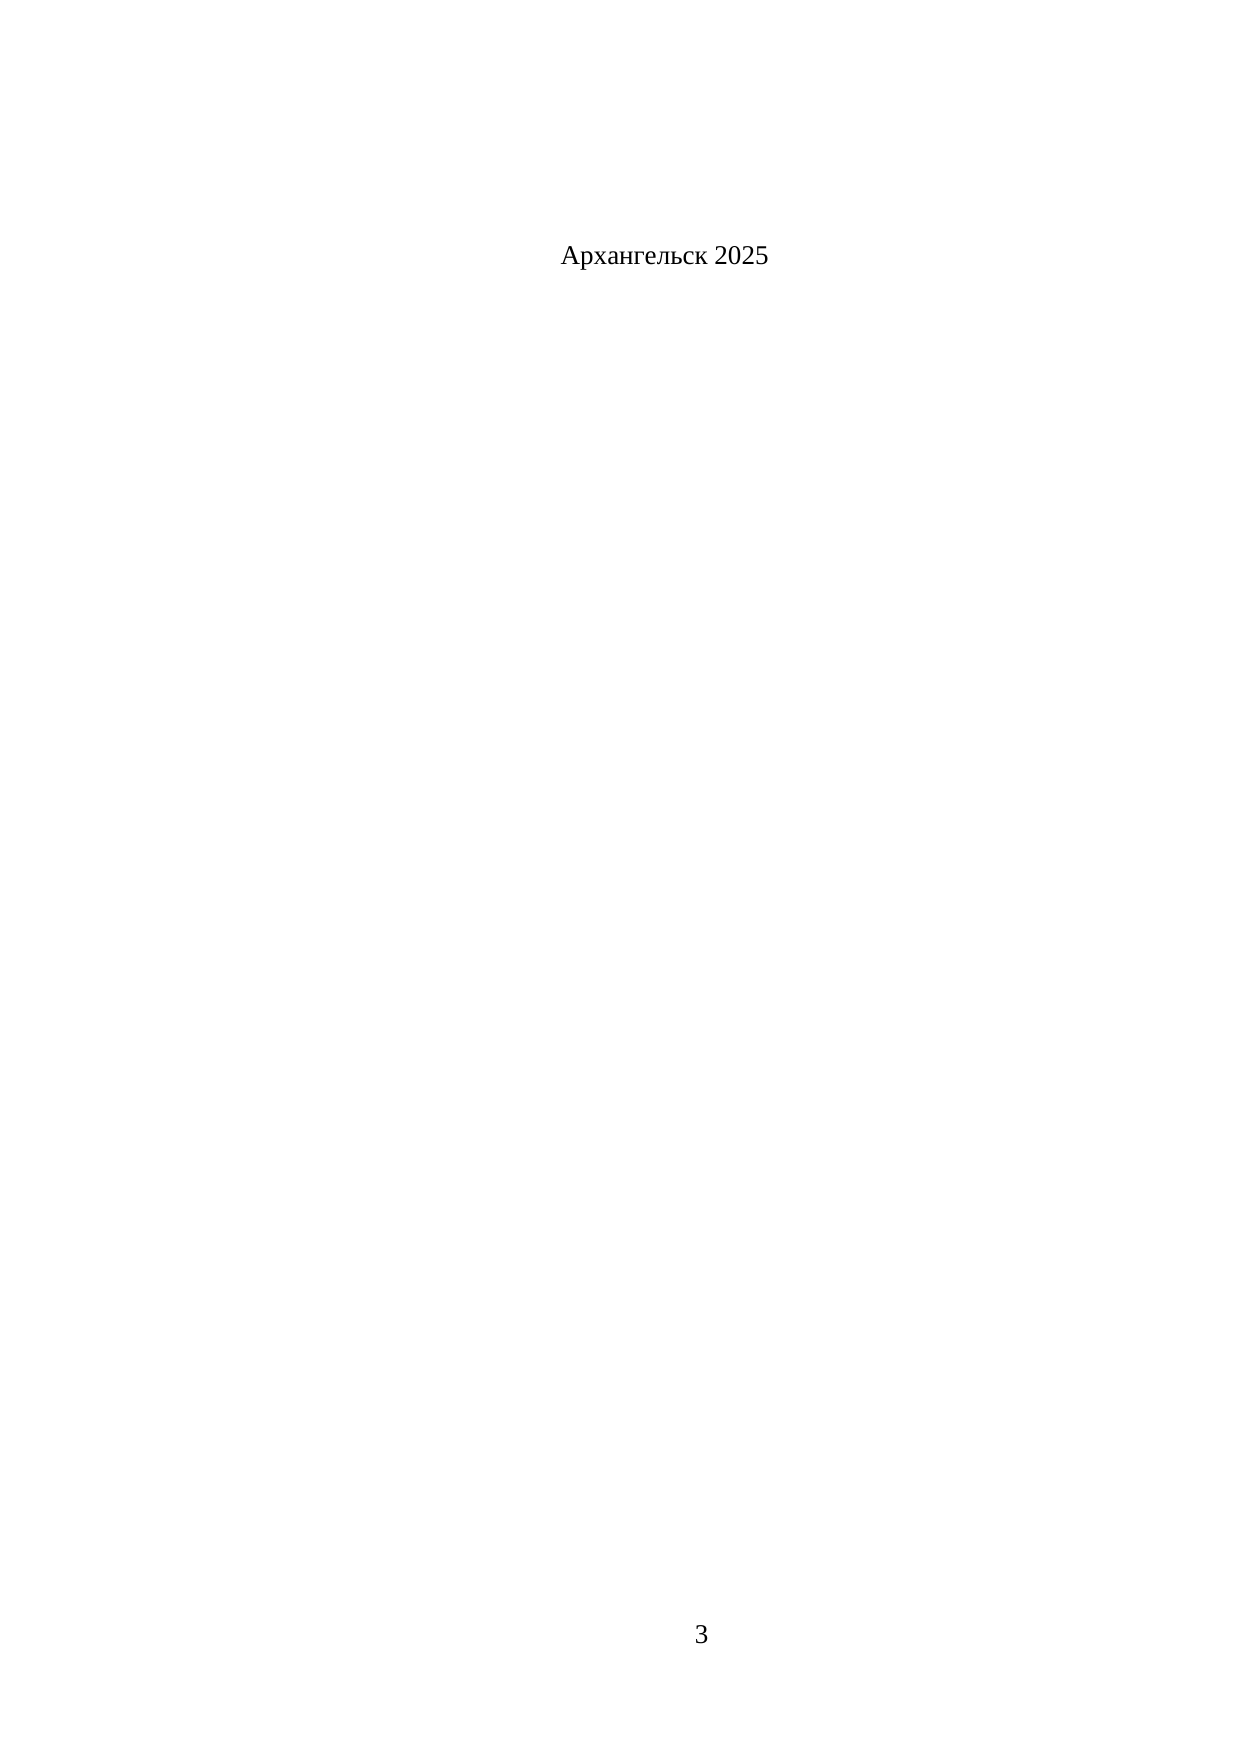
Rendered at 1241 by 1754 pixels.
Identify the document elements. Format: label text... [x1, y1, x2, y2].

text Архангельск 2025 [177, 239, 1152, 270]
